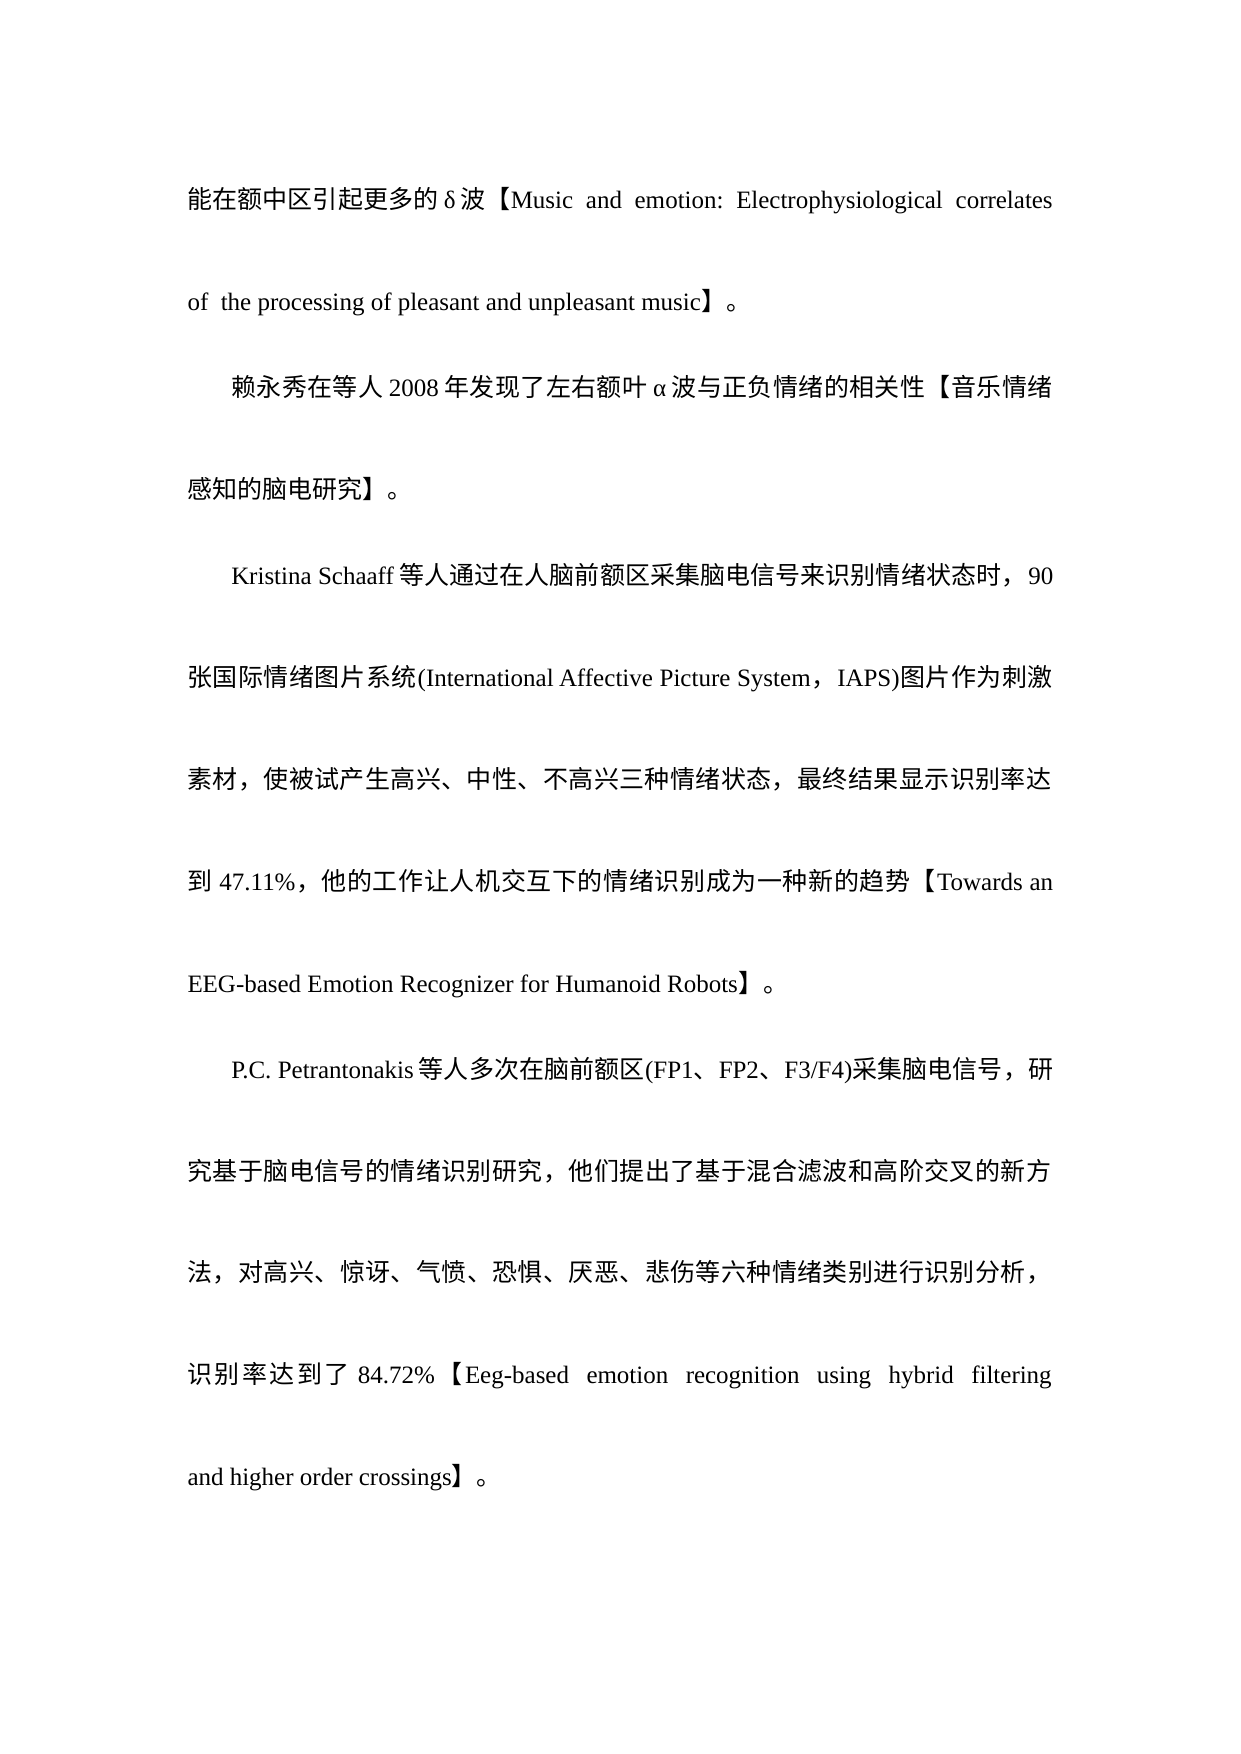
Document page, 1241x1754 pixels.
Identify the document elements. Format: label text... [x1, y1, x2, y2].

text P.C. Petrantonakis等人多次在脑前额区(FP1、FP2、F3/F4)采集脑电信号，研究基于脑电信号的情绪识别研究，他们提出了基于混合滤波和高阶交叉的新方法，对高兴、惊讶、气愤、恐惧、厌恶、悲伤等六种情绪类别进行识别分析，识别率达到了84.72%【Eeg-based emotion recognition using hybrid filtering and higher order crossings】。 [187, 1033, 1053, 1509]
text 赖永秀在等人2008年发现了左右额叶α波与正负情绪的相关性【音乐情绪感知的脑电研究】。 [187, 352, 1053, 522]
text Kristina Schaaff等人通过在人脑前额区采集脑电信号来识别情绪状态时，90张国际情绪图片系统(International Affective Picture System，IAPS)图片作为刺激素材，使被试产生高兴、中性、不高兴三种情绪状态，最终结果显示识别率达到 47.11%，他的工作让人机交互下的情绪识别成为一种新的趋势【Towards an EEG-based Emotion Recognizer for Humanoid Robots】。 [187, 540, 1053, 1015]
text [187, 164, 1053, 334]
